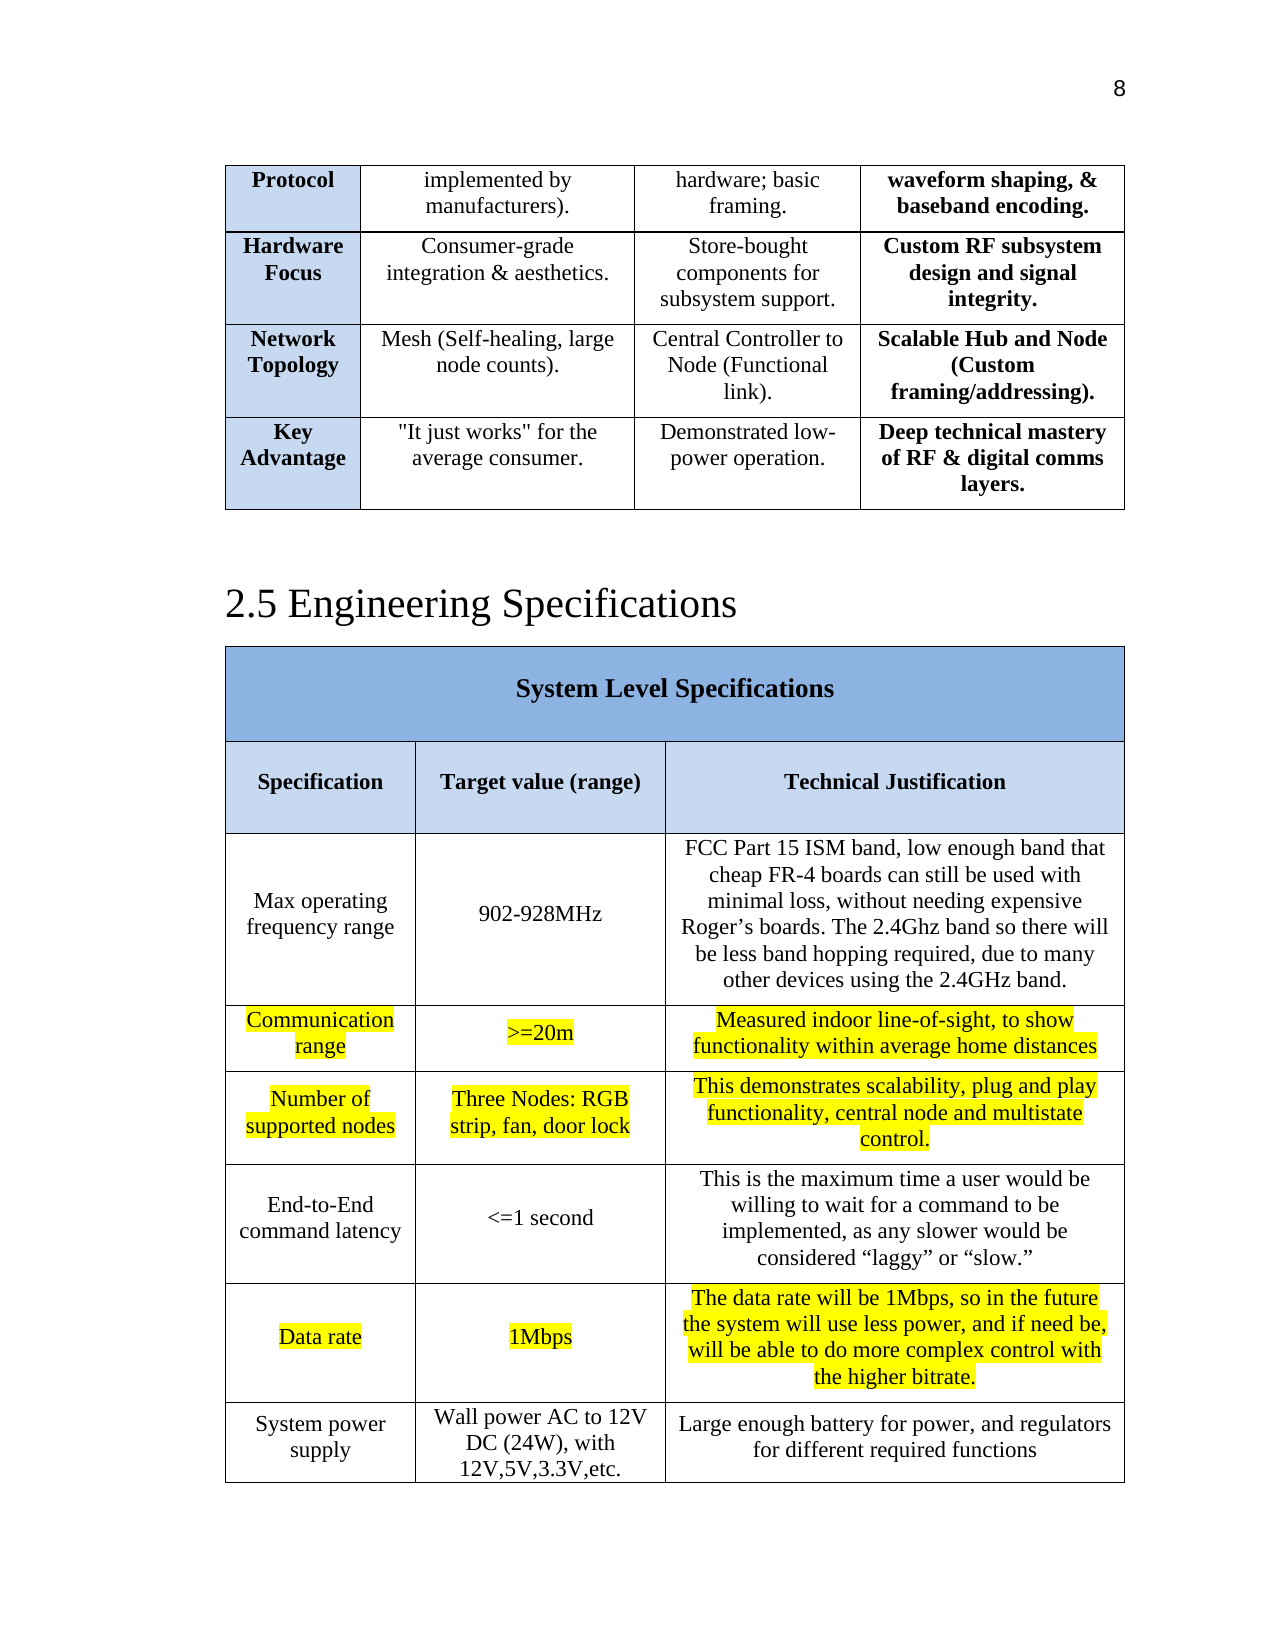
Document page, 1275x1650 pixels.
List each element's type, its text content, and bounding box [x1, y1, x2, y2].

table_cell Technical Justification [666, 742, 1124, 833]
table_cell This is the maximum time a user would be willing to wait for a command to be implemented, as any slower would be considered “laggy” or “slow.” [666, 1165, 1124, 1283]
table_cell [416, 1403, 665, 1482]
table_cell >=20m [416, 1006, 665, 1071]
table_cell Specification [226, 742, 415, 833]
table_cell 902-928MHz [416, 834, 665, 1005]
table_cell Central Controller to Node (Functional link). [635, 325, 860, 417]
table_cell Network Topology [226, 325, 360, 417]
table_cell Store-bought components for subsystem support. [635, 233, 860, 324]
table_cell The data rate will be 1Mbps, so in the future the system will use less power, and if need be, will be able to do more complex control with the higher bitrate. [666, 1284, 1124, 1402]
table_cell Number of supported nodes [226, 1072, 415, 1164]
table_cell Target value (range) [416, 742, 665, 833]
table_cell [666, 1403, 1124, 1482]
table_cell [635, 166, 860, 231]
table_cell Key Advantage [226, 418, 360, 509]
table_cell Demonstrated low-power operation. [635, 418, 860, 509]
table_cell Mesh (Self-healing, large node counts). [361, 325, 634, 417]
subtitle 2.5 Engineering Specifications [225, 578, 1125, 626]
table_cell Scalable Hub and Node (Custom framing/addressing). [861, 325, 1124, 417]
table_cell 1Mbps [416, 1284, 665, 1402]
table_cell Data rate [226, 1284, 415, 1402]
table_cell "It just works" for the average consumer. [361, 418, 634, 509]
table_cell Deep technical mastery of RF & digital comms layers. [861, 418, 1124, 509]
table_cell Max operating frequency range [226, 834, 415, 1005]
table_cell Communication range [226, 1006, 415, 1071]
table_cell FCC Part 15 ISM band, low enough band that cheap FR-4 boards can still be used with minimal loss, without needing expensive Roger’s boards. The 2.4Ghz band so there will be less band hopping required, due to many other devices using the 2.4GHz band. [666, 834, 1124, 1005]
table_cell This demonstrates scalability, plug and play functionality, central node and multistate control. [666, 1072, 1124, 1164]
table_cell Three Nodes: RGB strip, fan, door lock [416, 1072, 665, 1164]
table_cell Consumer-grade integration & aesthetics. [361, 233, 634, 324]
table_cell Hardware Focus [226, 233, 360, 324]
table_header System Level Specifications [226, 647, 1124, 741]
table_cell System power supply [226, 1403, 415, 1482]
table_cell Measured indoor line-of-sight, to show functionality within average home distances [666, 1006, 1124, 1071]
table_cell Custom RF subsystem design and signal integrity. [861, 233, 1124, 324]
table_cell <=1 second [416, 1165, 665, 1283]
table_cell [361, 166, 634, 231]
table_cell RF Protocol [226, 166, 360, 231]
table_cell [861, 166, 1124, 231]
table_cell End-to-End command latency [226, 1165, 415, 1283]
